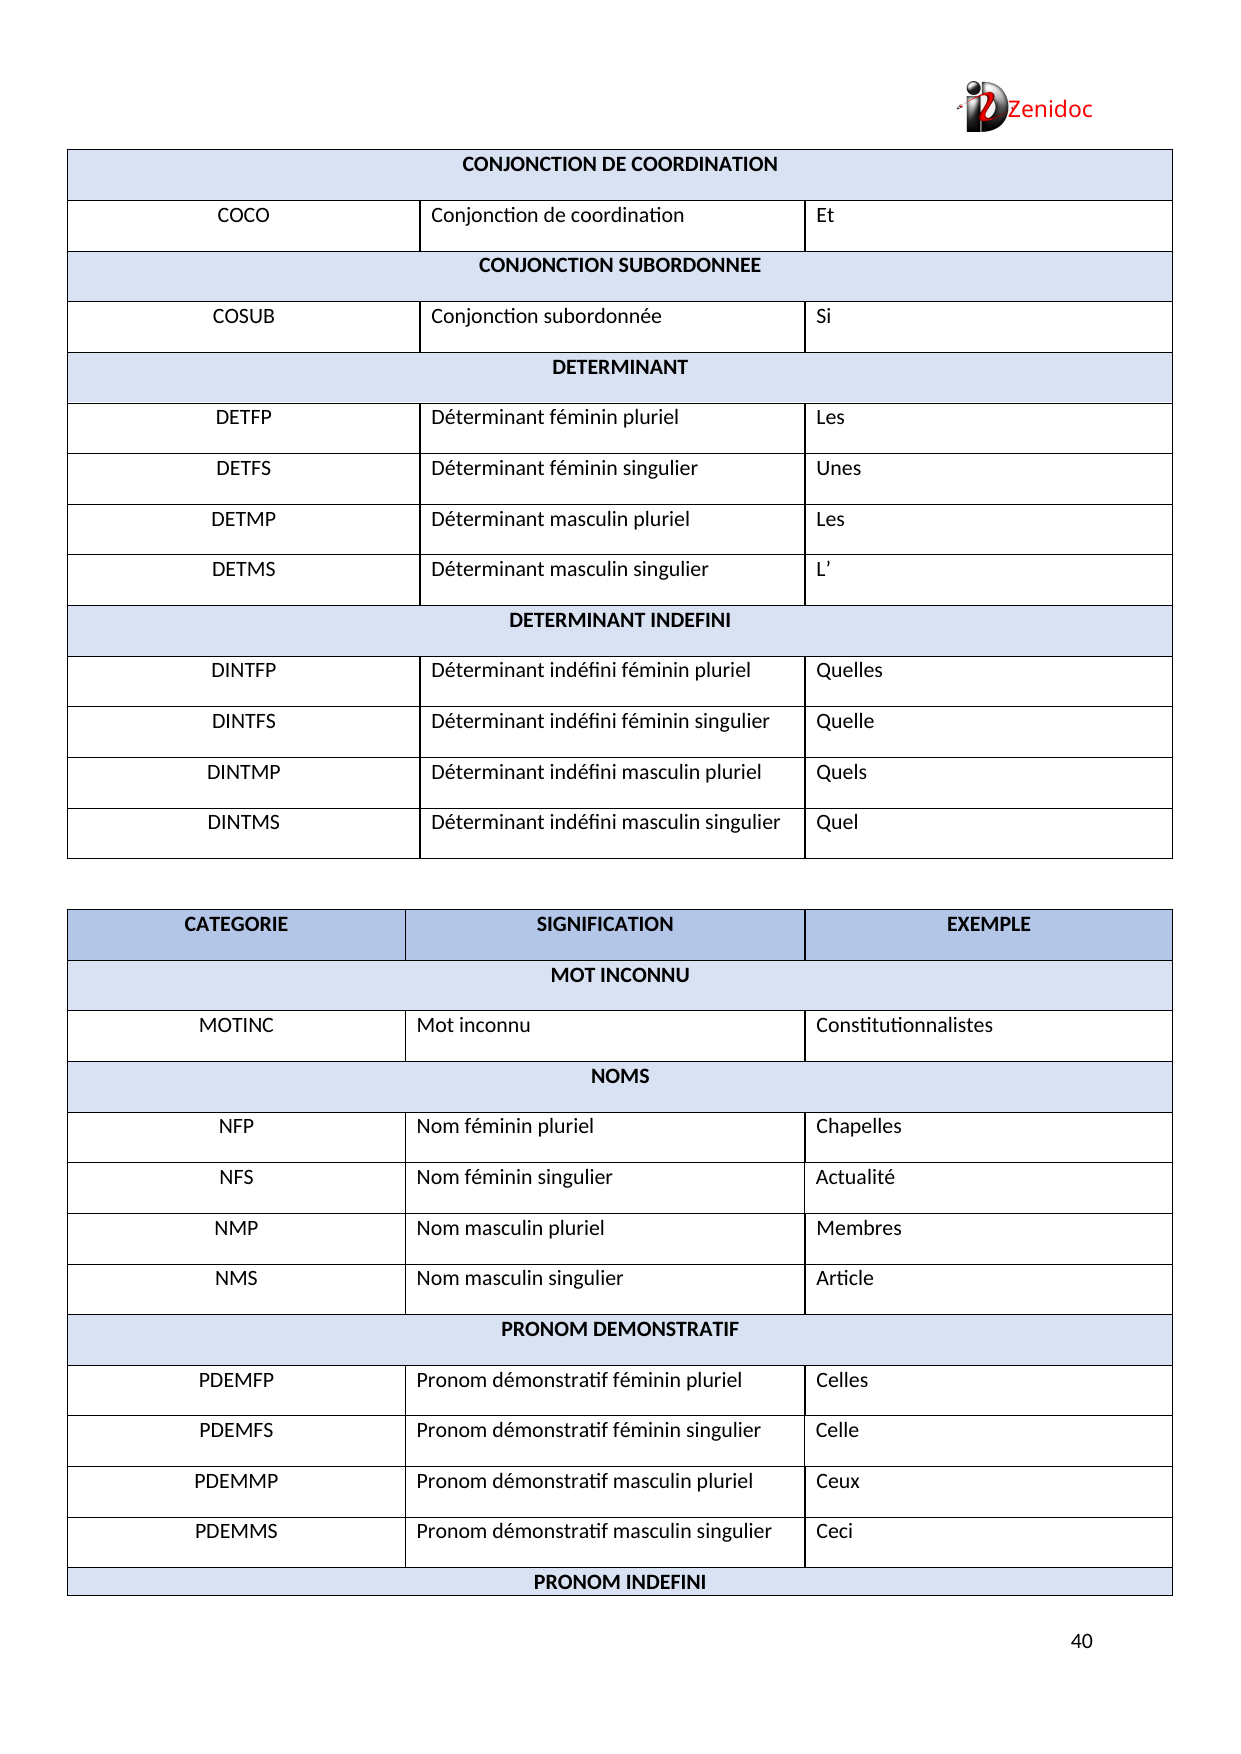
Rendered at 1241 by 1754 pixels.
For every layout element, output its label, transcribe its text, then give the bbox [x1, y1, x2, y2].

table_cell Les [806, 404, 1172, 453]
table_cell Constitutionnalistes [806, 1011, 1172, 1061]
table_cell Quel [806, 809, 1172, 858]
table_cell Pronom démonstratif féminin singulier [406, 1416, 804, 1466]
table_cell Déterminant masculin pluriel [421, 505, 804, 554]
table_cell Déterminant indéfini féminin pluriel [421, 657, 804, 706]
table_cell NFS [68, 1163, 405, 1213]
table_cell Pronom démonstratif masculin singulier [406, 1518, 804, 1567]
table_cell Celles [806, 1366, 1172, 1415]
table_cell Ceux [806, 1467, 1172, 1517]
table_cell DINTMS [68, 809, 419, 858]
table_cell Quelles [806, 657, 1172, 706]
picture [956, 81, 1018, 132]
table_cell DETMS [68, 555, 419, 605]
table_cell Nom féminin pluriel [406, 1113, 804, 1162]
table_cell Et [806, 201, 1172, 251]
table_cell CONJONCTION DE COORDINATION [68, 150, 1172, 200]
table_cell DINTFP [68, 657, 419, 706]
table_cell Quelle [806, 707, 1172, 757]
table_cell PRONOM INDEFINI [68, 1568, 1172, 1595]
table_cell L’ [806, 555, 1172, 605]
table_cell MOTINC [68, 1011, 405, 1061]
picture [1011, 104, 1018, 115]
table_cell COCO [68, 201, 419, 251]
table_cell DETFS [68, 454, 419, 504]
table_cell Déterminant indéfini féminin singulier [421, 707, 804, 757]
table_cell Pronom démonstratif masculin pluriel [406, 1467, 804, 1517]
table_cell Chapelles [806, 1113, 1172, 1162]
table_cell Article [806, 1265, 1172, 1314]
table_cell Quels [806, 758, 1172, 807]
table_cell Déterminant indéfini masculin pluriel [421, 758, 804, 807]
table_cell Membres [806, 1214, 1172, 1263]
table_cell Nom masculin singulier [406, 1265, 804, 1314]
table_cell Nom masculin pluriel [406, 1214, 804, 1263]
table_cell COSUB [68, 302, 419, 352]
table_cell PDEMMP [68, 1467, 405, 1517]
table_cell PDEMMS [68, 1518, 405, 1567]
table_cell DINTFS [68, 707, 419, 757]
table_cell DINTMP [68, 758, 419, 807]
table_cell Actualité [805, 1163, 1172, 1213]
table_cell DETFP [68, 404, 419, 453]
table_cell Celle [805, 1416, 1172, 1466]
table_cell NMP [68, 1214, 405, 1263]
table_cell DETERMINANT [68, 353, 1172, 402]
table_cell Pronom démonstratif féminin pluriel [406, 1366, 804, 1415]
table_cell DETERMINANT INDEFINI [68, 606, 1172, 656]
table_cell Nom féminin singulier [406, 1163, 804, 1213]
table_cell NMS [68, 1265, 405, 1314]
table_cell NOMS [68, 1062, 1172, 1112]
table_header EXEMPLE [806, 910, 1172, 960]
table_header CATEGORIE [68, 910, 405, 960]
table_cell Conjonction subordonnée [421, 302, 804, 352]
table_cell Les [806, 505, 1172, 554]
table_cell Déterminant masculin singulier [421, 555, 804, 605]
table_cell Déterminant féminin pluriel [421, 404, 804, 453]
table_cell PDEMFP [68, 1366, 405, 1415]
table_cell Ceci [806, 1518, 1172, 1567]
table_cell Unes [806, 454, 1172, 504]
table_cell NFP [68, 1113, 405, 1162]
table_cell MOT INCONNU [68, 961, 1172, 1010]
table_header SIGNIFICATION [406, 910, 804, 960]
table_cell CONJONCTION SUBORDONNEE [68, 252, 1172, 301]
table_cell Mot inconnu [406, 1011, 804, 1061]
table_cell Déterminant indéfini masculin singulier [421, 809, 804, 858]
table_cell Conjonction de coordination [421, 201, 804, 251]
table_cell PRONOM DEMONSTRATIF [68, 1315, 1172, 1365]
table_cell Déterminant féminin singulier [421, 454, 804, 504]
table_cell Si [806, 302, 1172, 352]
table_cell DETMP [68, 505, 419, 554]
table_cell PDEMFS [68, 1416, 405, 1466]
